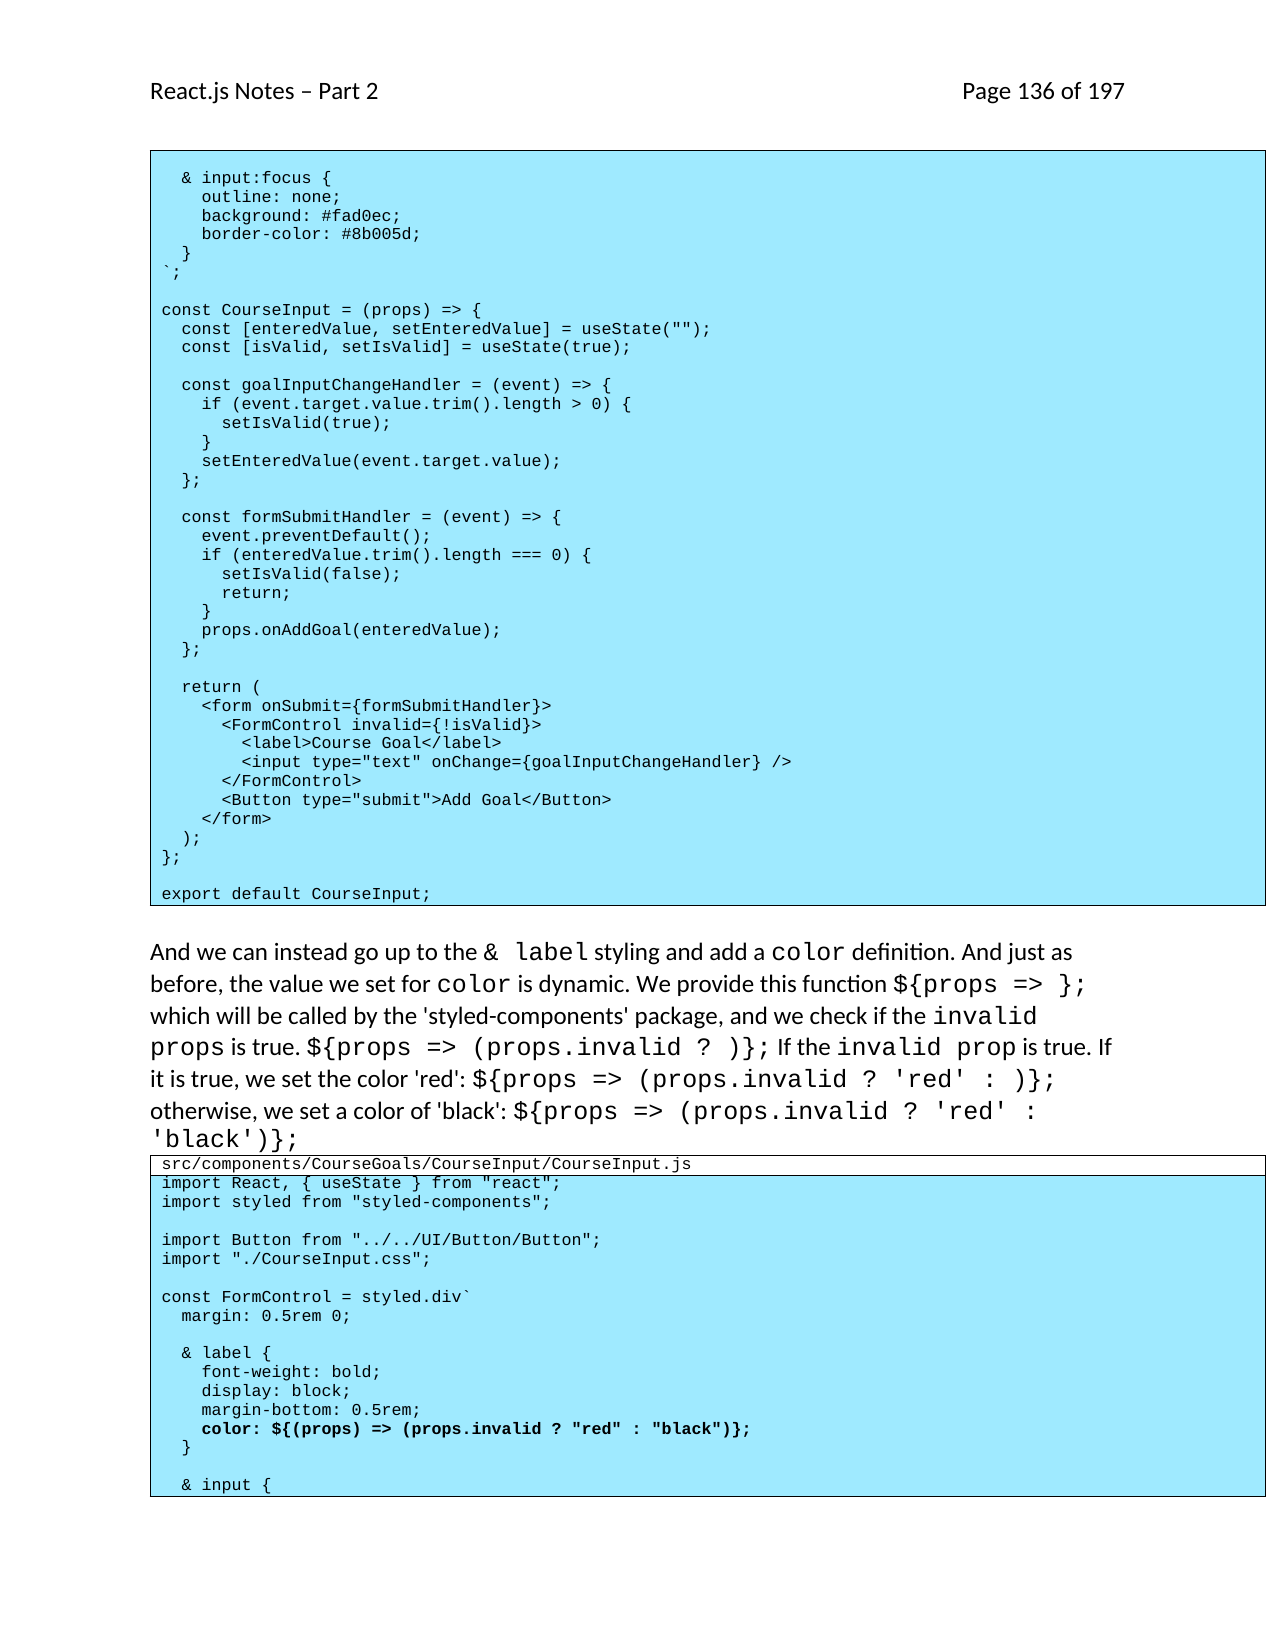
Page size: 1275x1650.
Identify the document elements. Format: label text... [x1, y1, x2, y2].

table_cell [151, 1176, 1265, 1496]
text And we can instead go up to the & label styling and add a color definition. And just as before, the value we set for color is dynamic. We provide this function ${props => }; which will be called by the 'styled-components' package, and we check if the invalid props is true. ${props => (props.invalid ? )}; If the invalid prop is true. If it is true, we set the color 'red': ${props => (props.invalid ? 'red' : )}; otherwise, we set a color of 'black': ${props => (props.invalid ? 'red' : 'black')}; [150, 936, 1125, 1155]
table_header src/components/CourseGoals/CourseInput/CourseInput.js [151, 1156, 1265, 1174]
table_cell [151, 151, 1265, 905]
